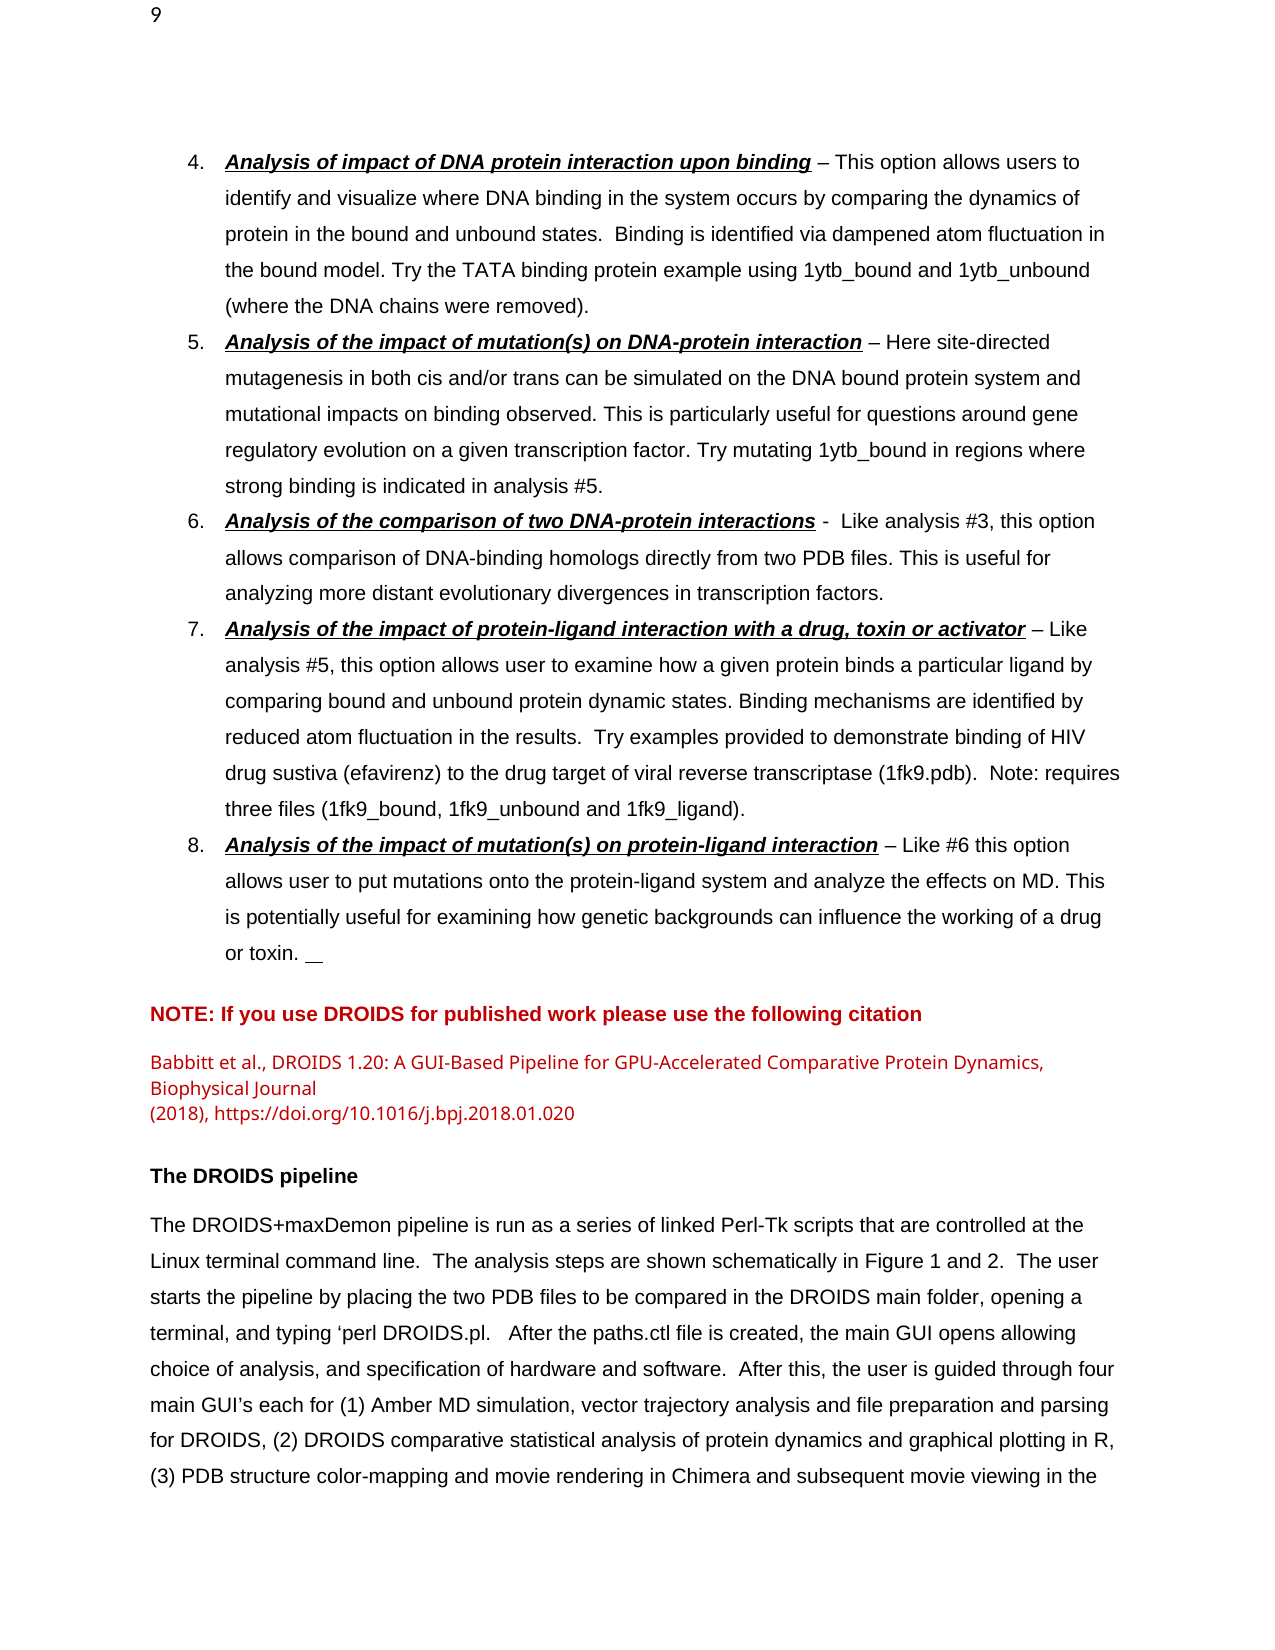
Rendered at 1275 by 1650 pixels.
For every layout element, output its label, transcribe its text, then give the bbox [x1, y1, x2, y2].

text Babbitt et al., DROIDS 1.20: A GUI-Based Pipeline for GPU-Accelerated Comparative Protein Dynamics, Biophysical Journal [150, 1049, 1125, 1101]
text The DROIDS pipeline [150, 1164, 1125, 1188]
text (2018), https://doi.org/10.1016/j.bpj.2018.01.020 [150, 1101, 1125, 1126]
list Analysis of the impact of protein-ligand interaction with a drug, toxin or activator – Like analysis #5, this option allows user to examine how a given protein binds a particular ligand by comparing bound and unbound protein dynamic states. Binding mechanisms are identified by reduced atom fluctuation in the results. Try examples provided to demonstrate binding of HIV drug sustiva (efavirenz) to the drug target of viral reverse transcriptase (1fk9.pdb). Note: requires three files (1fk9_bound, 1fk9_unbound and 1fk9_ligand). [187, 617, 1125, 821]
text NOTE: If you use DROIDS for published work please use the following citation [150, 1002, 1125, 1026]
list Analysis of the comparison of two DNA-protein interactions - Like analysis #3, this option allows comparison of DNA-binding homologs directly from two PDB files. This is useful for analyzing more distant evolutionary divergences in transcription factors. [187, 509, 1125, 605]
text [150, 1213, 1125, 1488]
list Analysis of impact of DNA protein interaction upon binding – This option allows users to identify and visualize where DNA binding in the system occurs by comparing the dynamics of protein in the bound and unbound states. Binding is identified via dampened atom fluctuation in the bound model. Try the TATA binding protein example using 1ytb_bound and 1ytb_unbound (where the DNA chains were removed). [187, 150, 1125, 318]
list Analysis of the impact of mutation(s) on protein-ligand interaction – Like #6 this option allows user to put mutations onto the protein-ligand system and analyze the effects on MD. This is potentially useful for examining how genetic backgrounds can influence the working of a drug or toxin. [187, 833, 1125, 964]
list Analysis of the impact of mutation(s) on DNA-protein interaction – Here site-directed mutagenesis in both cis and/or trans can be simulated on the DNA bound protein system and mutational impacts on binding observed. This is particularly useful for questions around gene regulatory evolution on a given transcription factor. Try mutating 1ytb_bound in regions where strong binding is indicated in analysis #5. [187, 330, 1125, 497]
